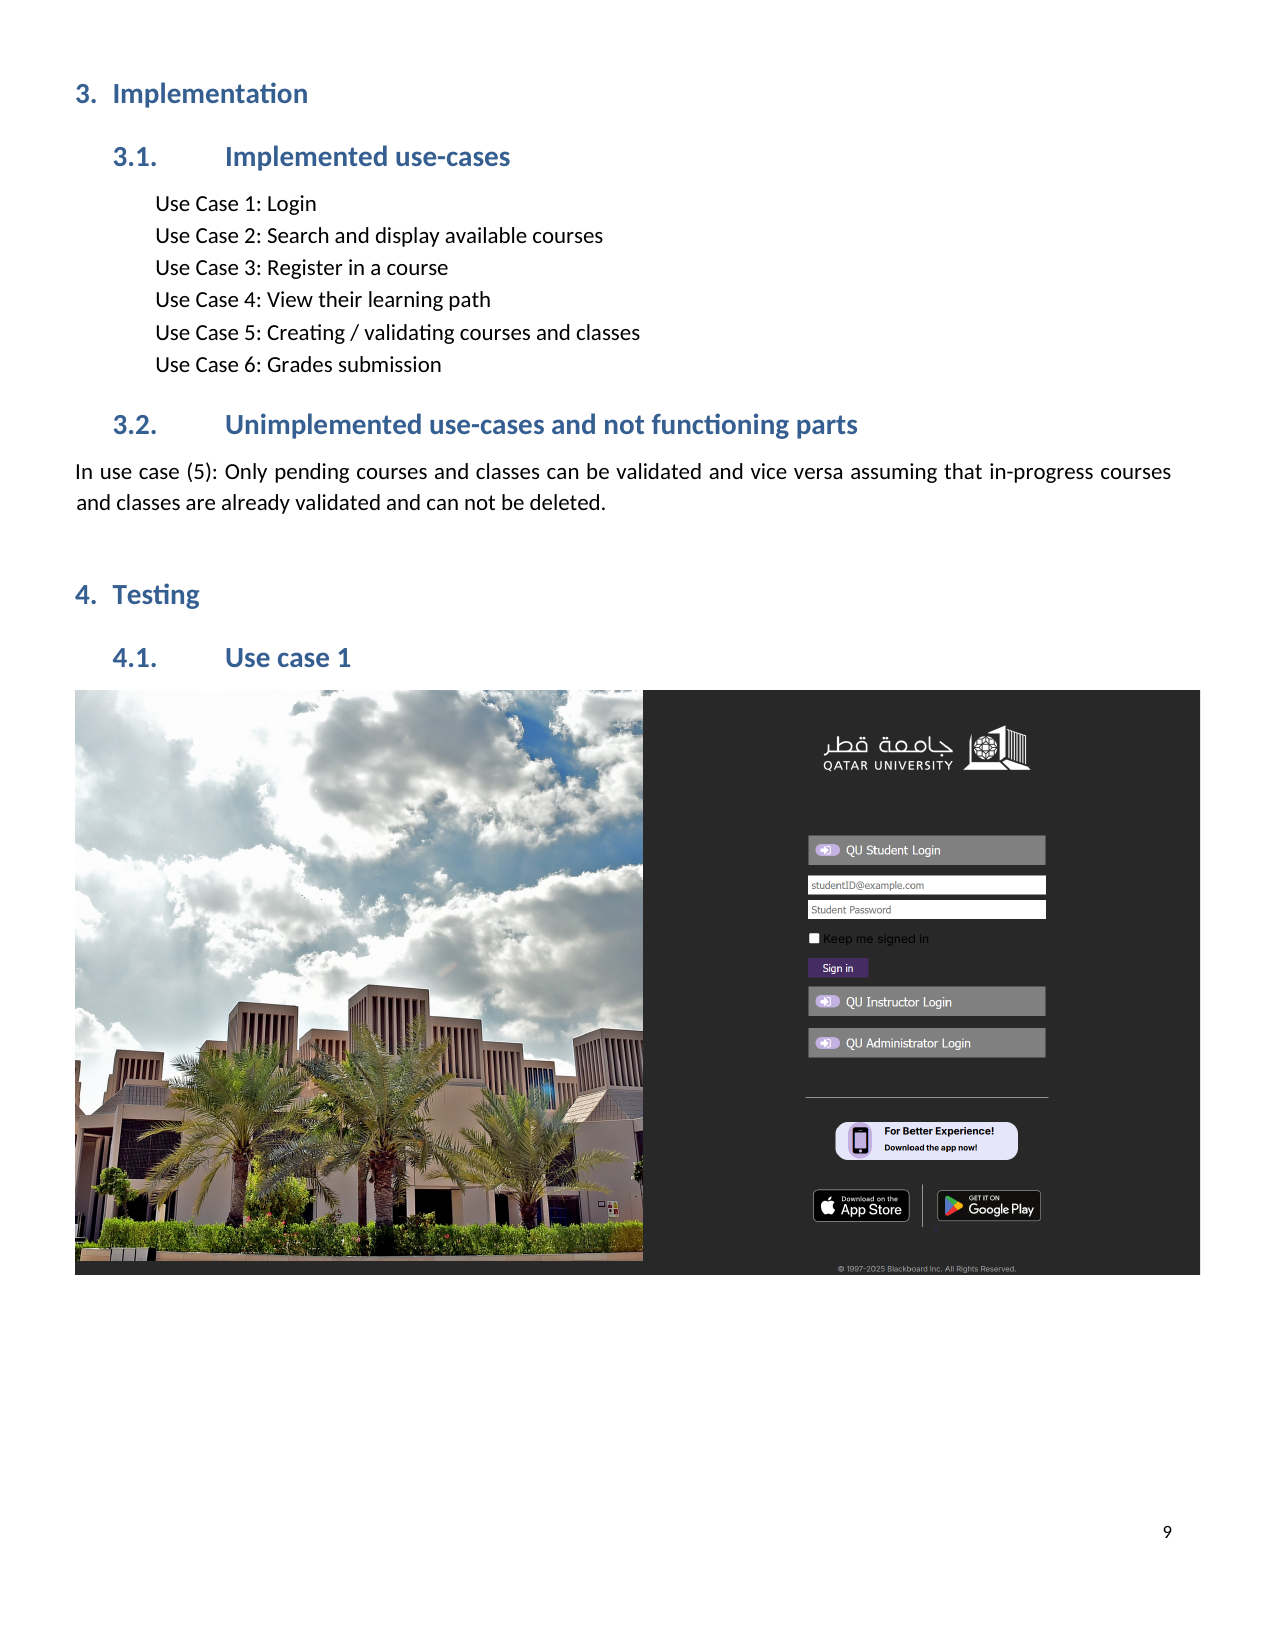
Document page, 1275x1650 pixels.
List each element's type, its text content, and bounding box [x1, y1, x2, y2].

picture [75, 690, 1200, 1275]
text Use Case 3: Register in a course [155, 253, 1173, 282]
subtitle Implemented use-cases [112, 138, 1200, 174]
text Use Case 1: Login [155, 189, 1173, 217]
subtitle Use case 1 [112, 639, 1200, 675]
subtitle Implementation [75, 75, 1173, 111]
text Use Case 4: View their learning path [155, 286, 1173, 314]
subtitle Unimplemented use-cases and not functioning parts [112, 406, 1200, 441]
text In use case (5): Only pending courses and classes can be validated and vice versa assuming that in-progress courses and classes are already validated and can not be deleted. [75, 457, 1173, 516]
text Use Case 6: Grades submission [155, 350, 1173, 378]
text Use Case 5: Creating / validating courses and classes [155, 318, 1173, 346]
text Use Case 2: Search and display available courses [155, 221, 1173, 249]
subtitle Testing [75, 576, 1173, 612]
